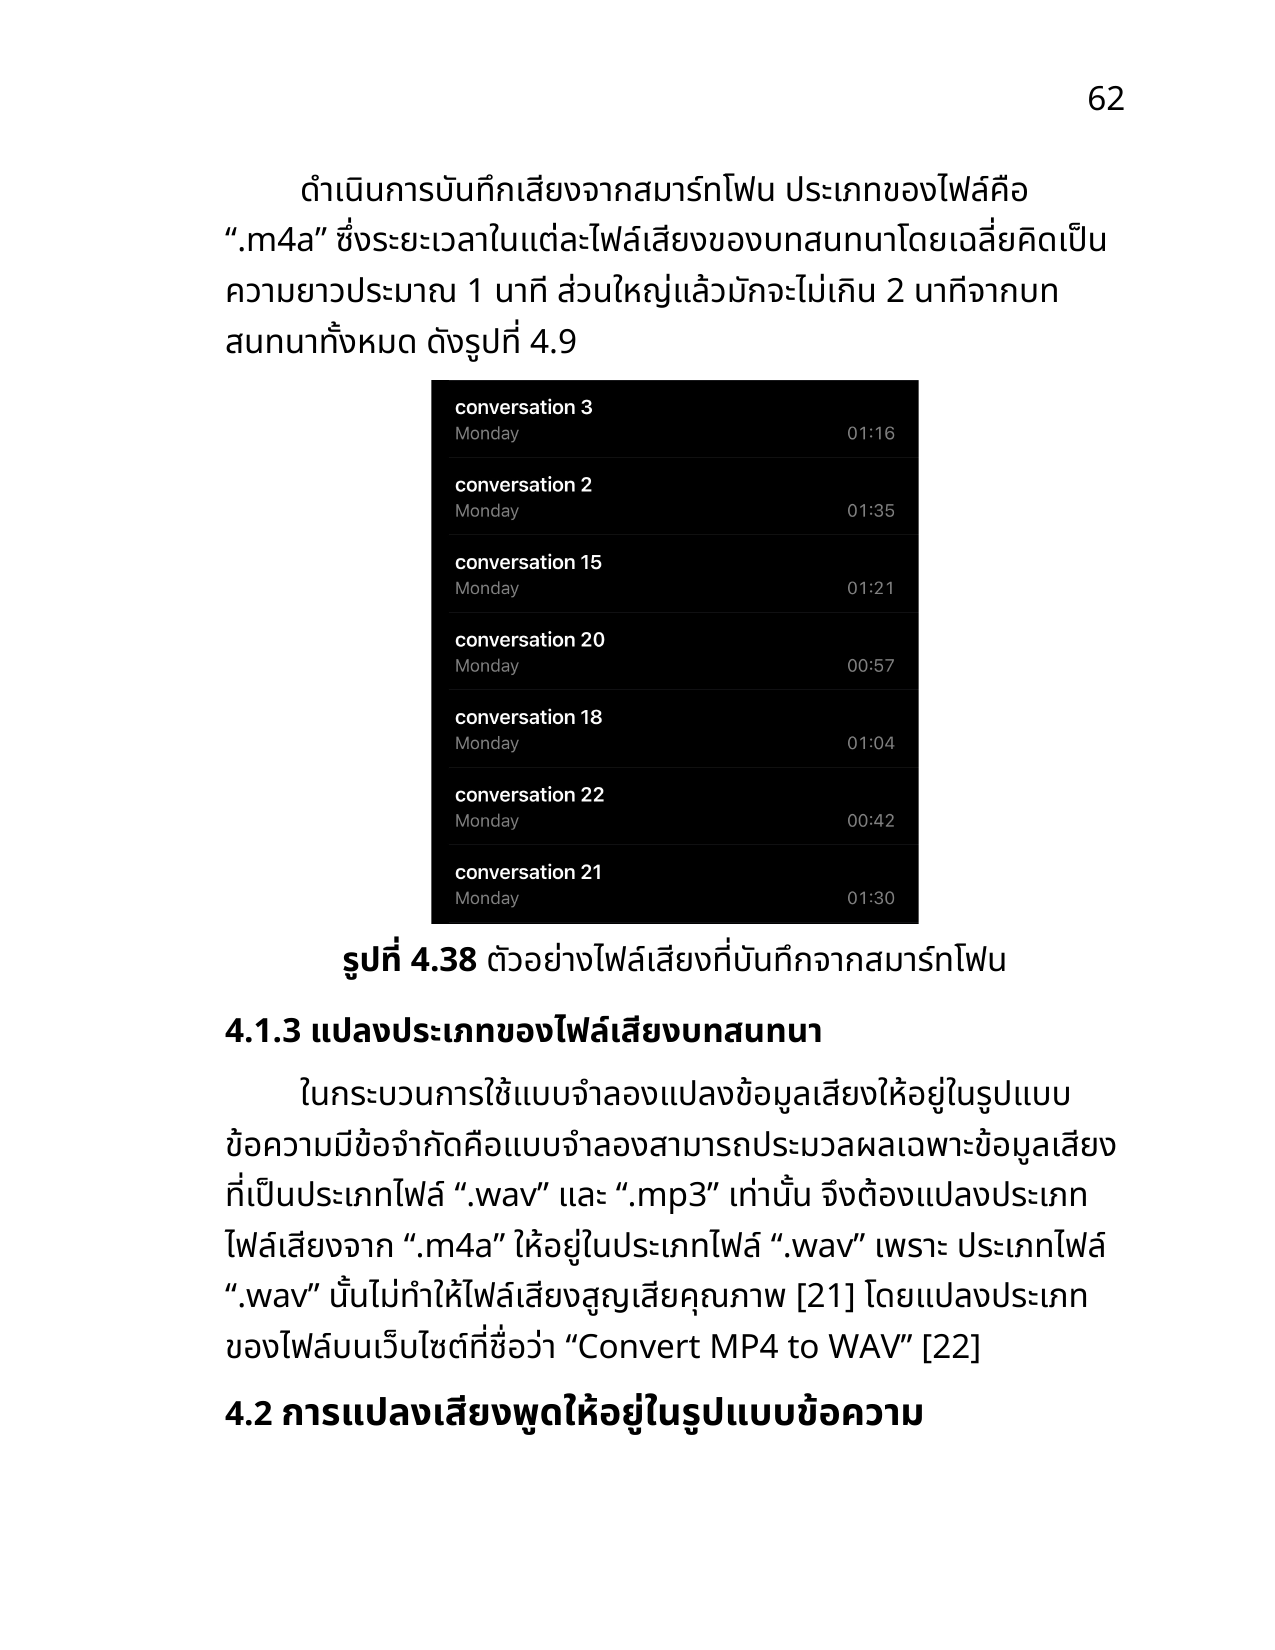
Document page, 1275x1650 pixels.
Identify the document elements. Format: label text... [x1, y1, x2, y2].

picture [431, 380, 919, 924]
text ในกระบวนการใช้แบบจำลองแปลงข้อมูลเสียงให้อยู่ในรูปแบบข้อความมีข้อจำกัดคือแบบจำลองสามารถประมวลผลเฉพาะข้อมูลเสียงที่เป็นประเภทไฟล์ “.wav” และ “.mp3” เท่านั้น จึงต้องแปลงประเภทไฟล์เสียงจาก “.m4a” ให้อยู่ในประเภทไฟล์ “.wav” เพราะ ประเภทไฟล์ “.wav” นั้นไม่ทำให้ไฟล์เสียงสูญเสียคุณภาพ [21] โดยแปลงประเภทของไฟล์บนเว็บไซต์ที่ชื่อว่า “Convert MP4 to WAV” [22] [225, 1070, 1125, 1373]
subtitle การแปลงเสียงพูดให้อยู่ในรูปแบบข้อความ [225, 1386, 1125, 1443]
subtitle 4.1.3 แปลงประเภทของไฟล์เสียงบทสนทนา [225, 1007, 1125, 1058]
text ดำเนินการบันทึกเสียงจากสมาร์ทโฟน ประเภทของไฟล์คือ “.m4a” ซึ่งระยะเวลาในแต่ละไฟล์เสียงของบทสนทนาโดยเฉลี่ยคิดเป็นความยาวประมาณ 1 นาที ส่วนใหญ่แล้วมักจะไม่เกิน 2 นาทีจากบทสนทนาทั้งหมด ดังรูปที่ 4.9 [225, 166, 1125, 368]
